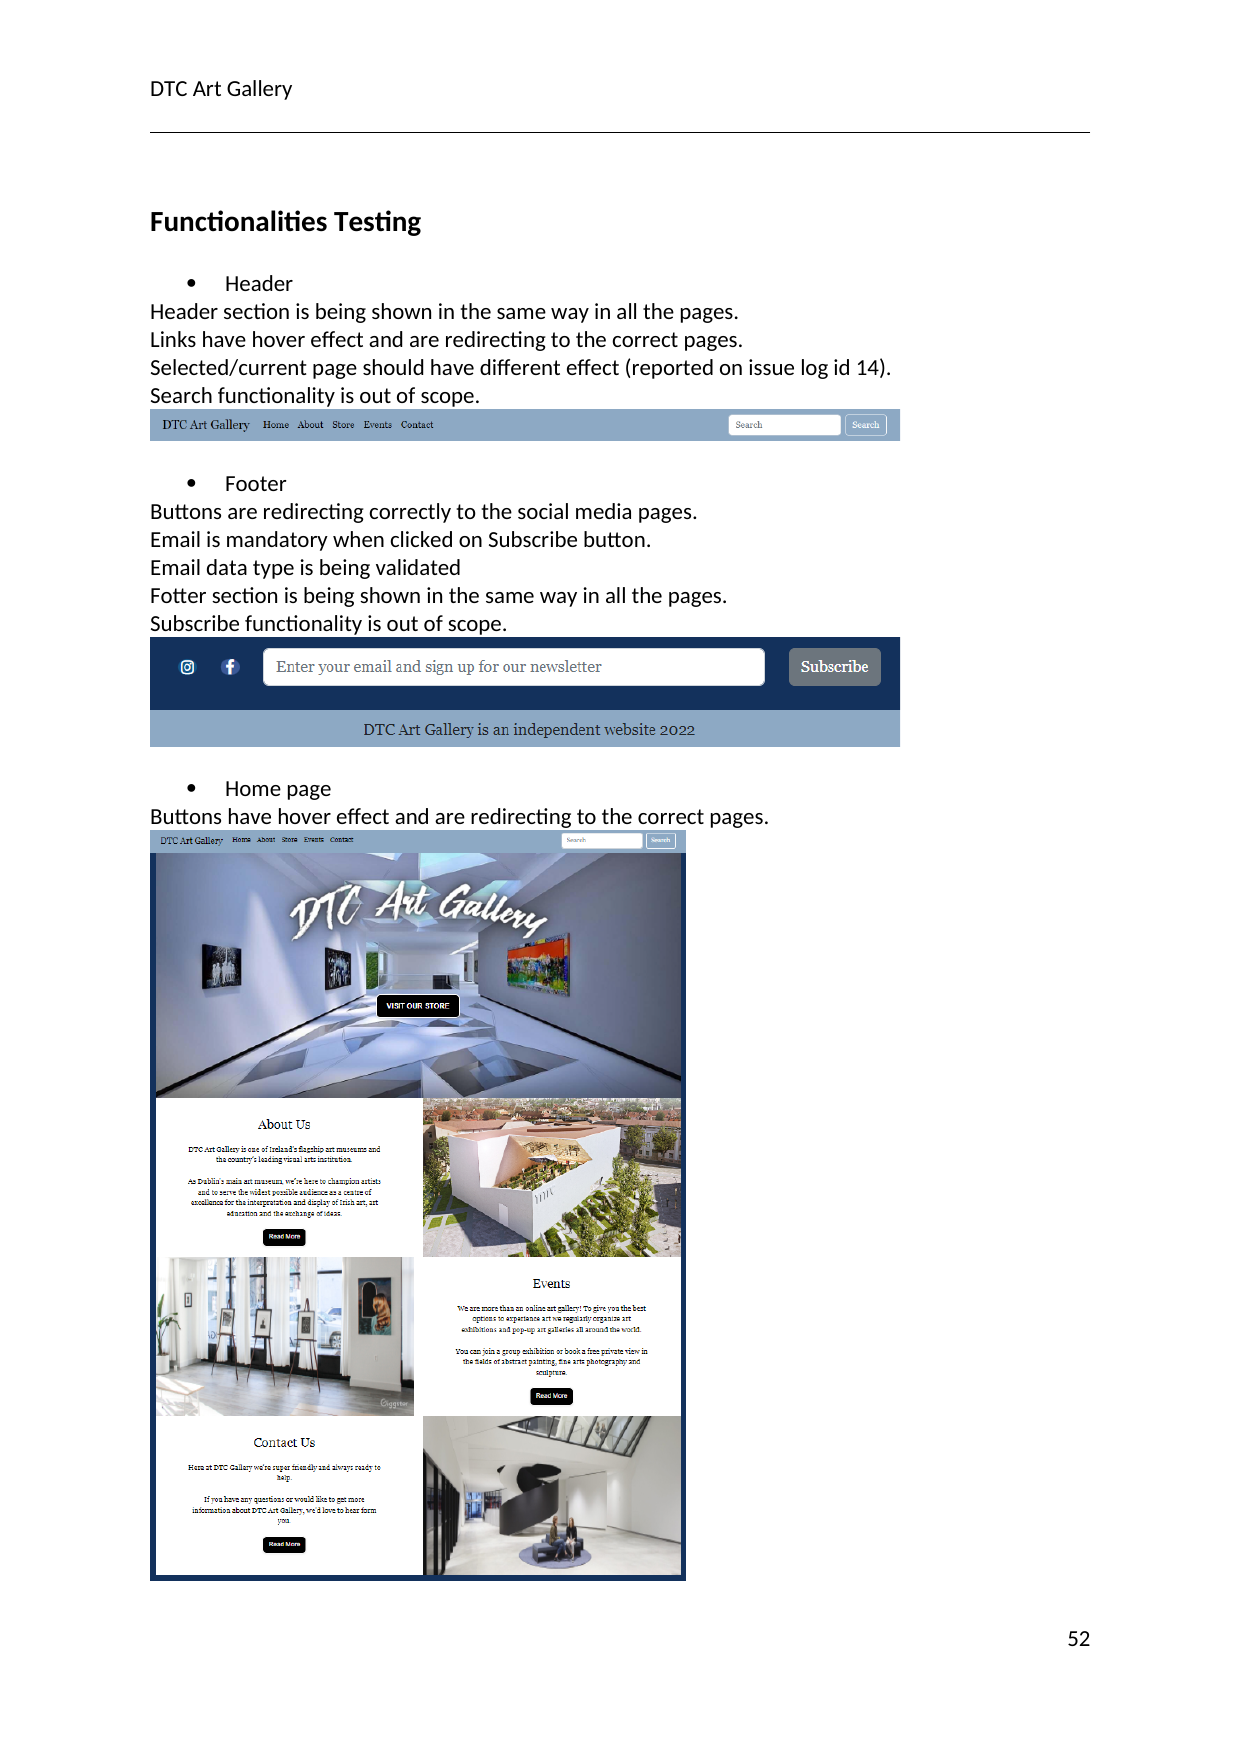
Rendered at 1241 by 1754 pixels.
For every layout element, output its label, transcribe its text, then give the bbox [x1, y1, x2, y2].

text Buttons have hover effect and are redirecting to the correct pages. [150, 802, 1090, 830]
picture [150, 409, 901, 441]
text Header section is being shown in the same way in all the pages. [150, 297, 1090, 326]
text Fotter section is being shown in the same way in all the pages. [150, 581, 1090, 609]
list Home page [187, 774, 1090, 802]
text Links have hover effect and are redirecting to the correct pages. [150, 326, 1090, 353]
picture [150, 830, 686, 1581]
list Footer [187, 469, 1090, 497]
list Header [187, 269, 1090, 297]
text Search functionality is out of scope. [150, 382, 1090, 409]
picture [150, 637, 901, 747]
text Selected/current page should have different effect (reported on issue log id 14). [150, 353, 1090, 382]
text Email is mandatory when clicked on Subscribe button. [150, 525, 1090, 553]
text Functionalities Testing [150, 203, 1090, 239]
text Subscribe functionality is out of scope. [150, 609, 1090, 637]
text Buttons are redirecting correctly to the social media pages. [150, 497, 1090, 525]
text Email data type is being validated [150, 553, 1090, 581]
